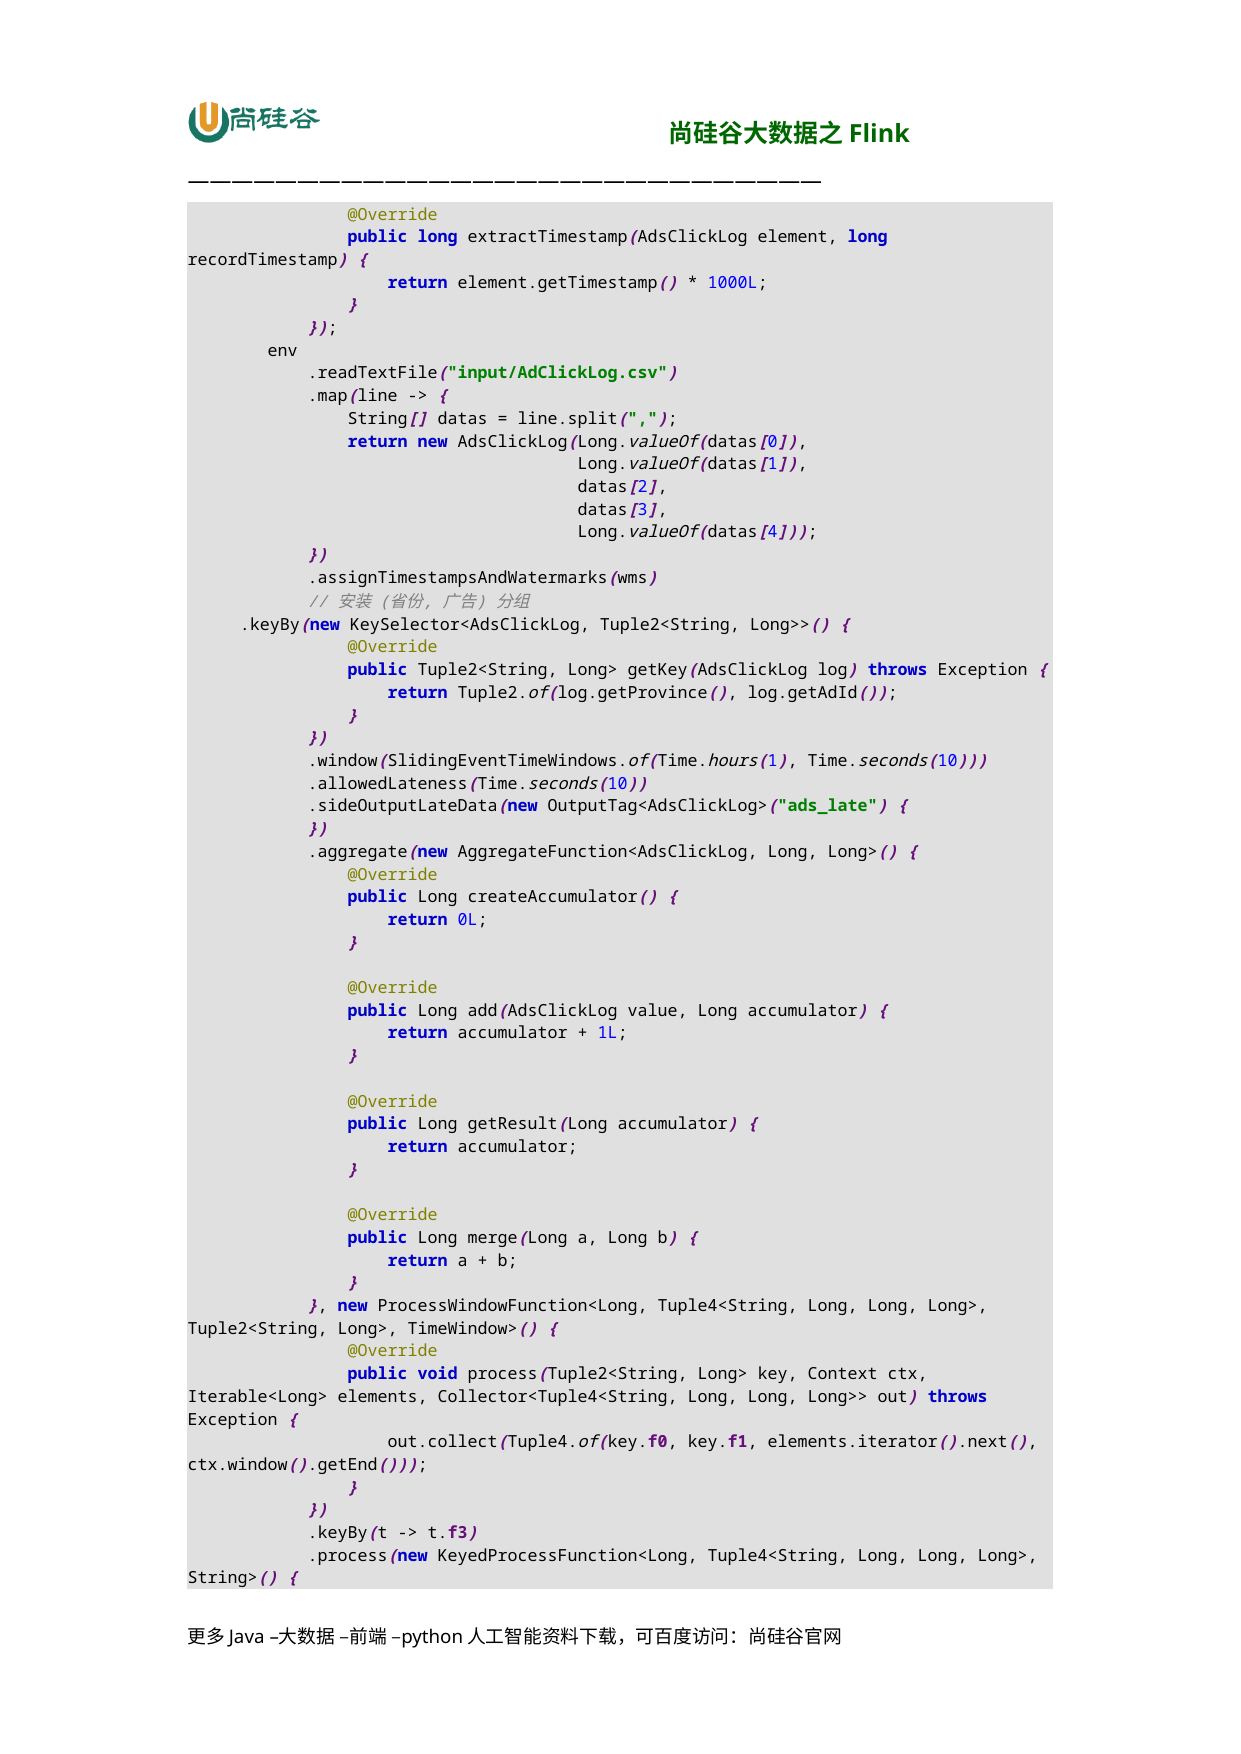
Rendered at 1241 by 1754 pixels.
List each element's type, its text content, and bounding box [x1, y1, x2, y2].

picture [187, 101, 320, 143]
